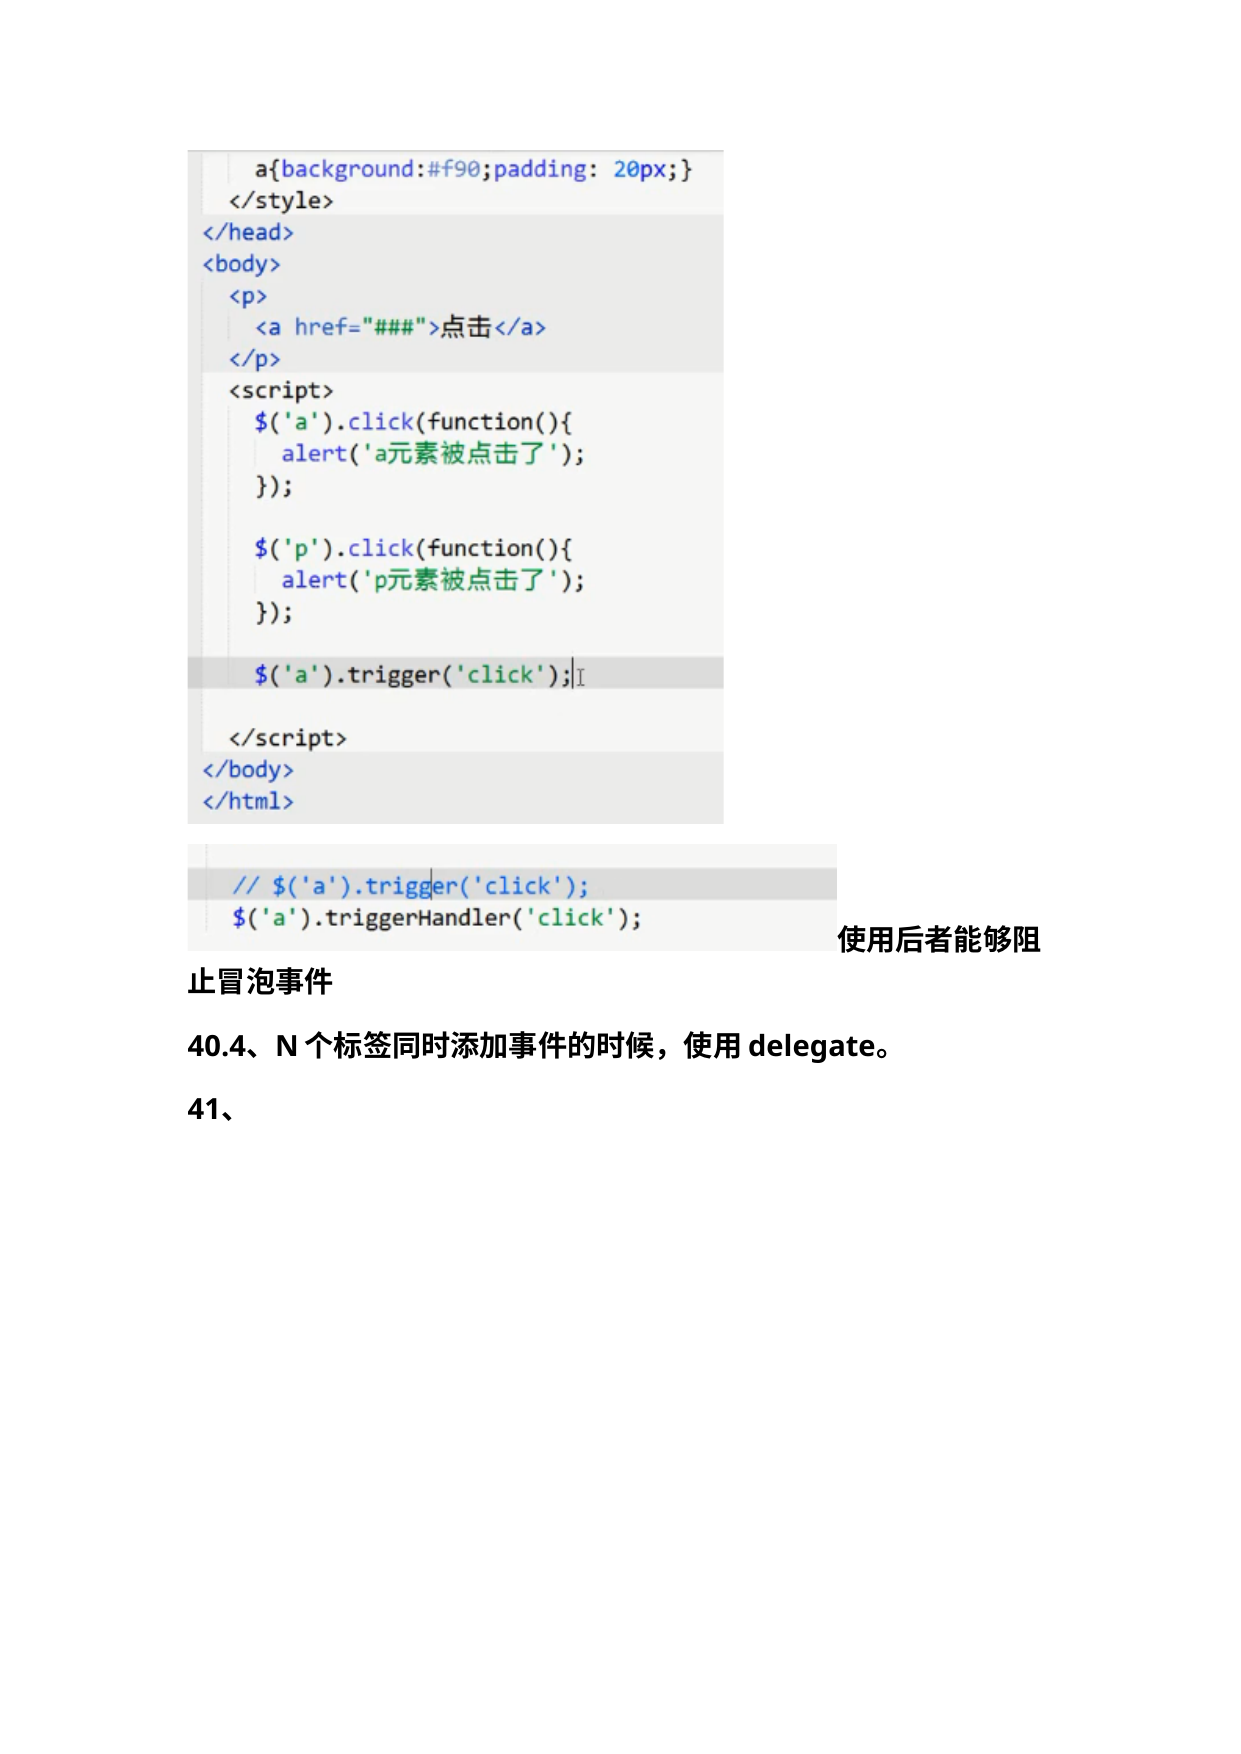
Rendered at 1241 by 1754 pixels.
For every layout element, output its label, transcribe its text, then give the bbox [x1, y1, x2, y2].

text 40.4、N个标签同时添加事件的时候，使用delegate。 [187, 1022, 1053, 1064]
picture [187, 150, 724, 824]
text 41、 [187, 1085, 1053, 1128]
picture [187, 844, 837, 951]
